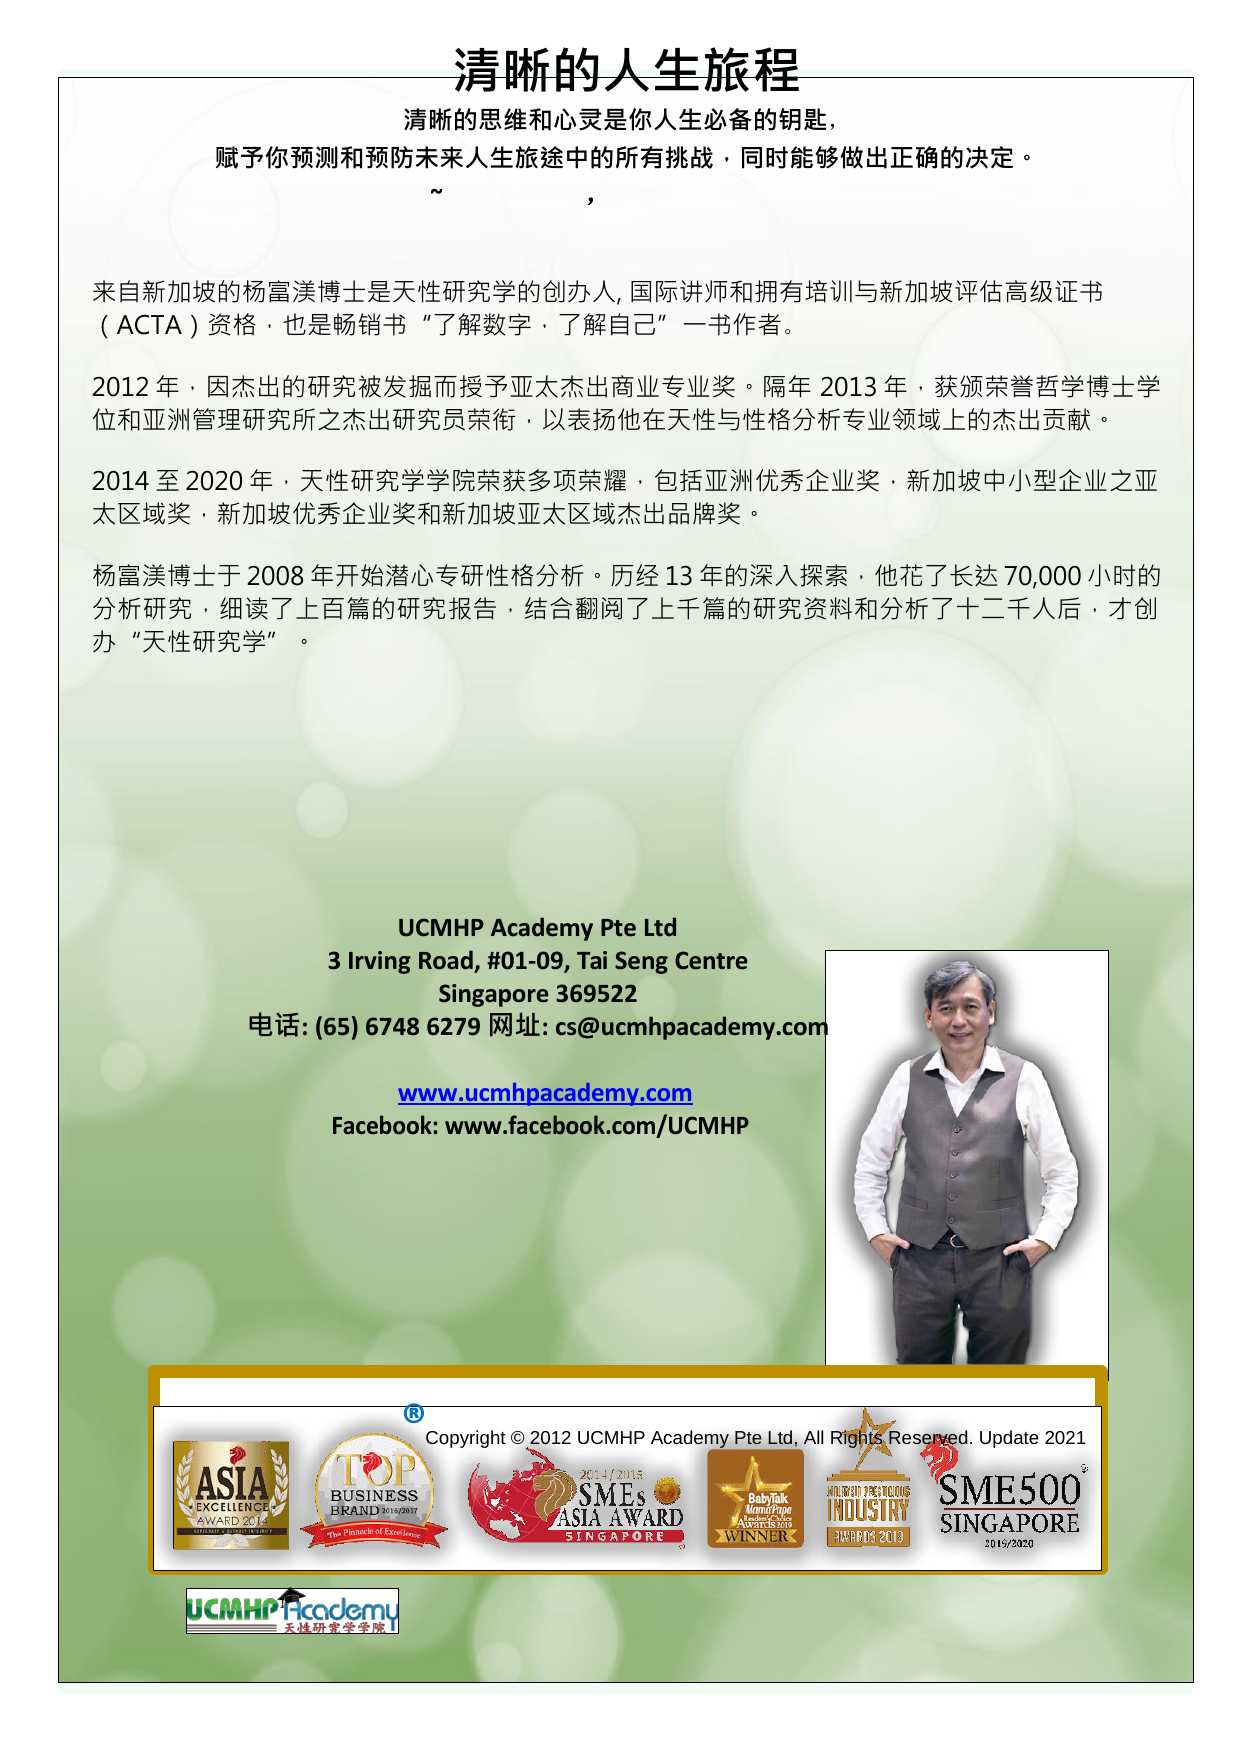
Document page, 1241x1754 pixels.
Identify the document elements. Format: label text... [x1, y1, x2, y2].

text www.ucmhpacademy.com Facebook: www.facebook.com/UCMHP [331, 1075, 771, 1141]
subtitle UCMHP Academy Pte Ltd [195, 911, 881, 943]
picture [560, 78, 569, 83]
text 电话: (65) 6748 6279 网址: cs@ucmhpacademy.com [195, 1009, 881, 1042]
text 3 Irving Road, #01-09, Tai Seng Centre Singapore 369522 [316, 943, 760, 1009]
picture [59, 78, 1193, 1682]
